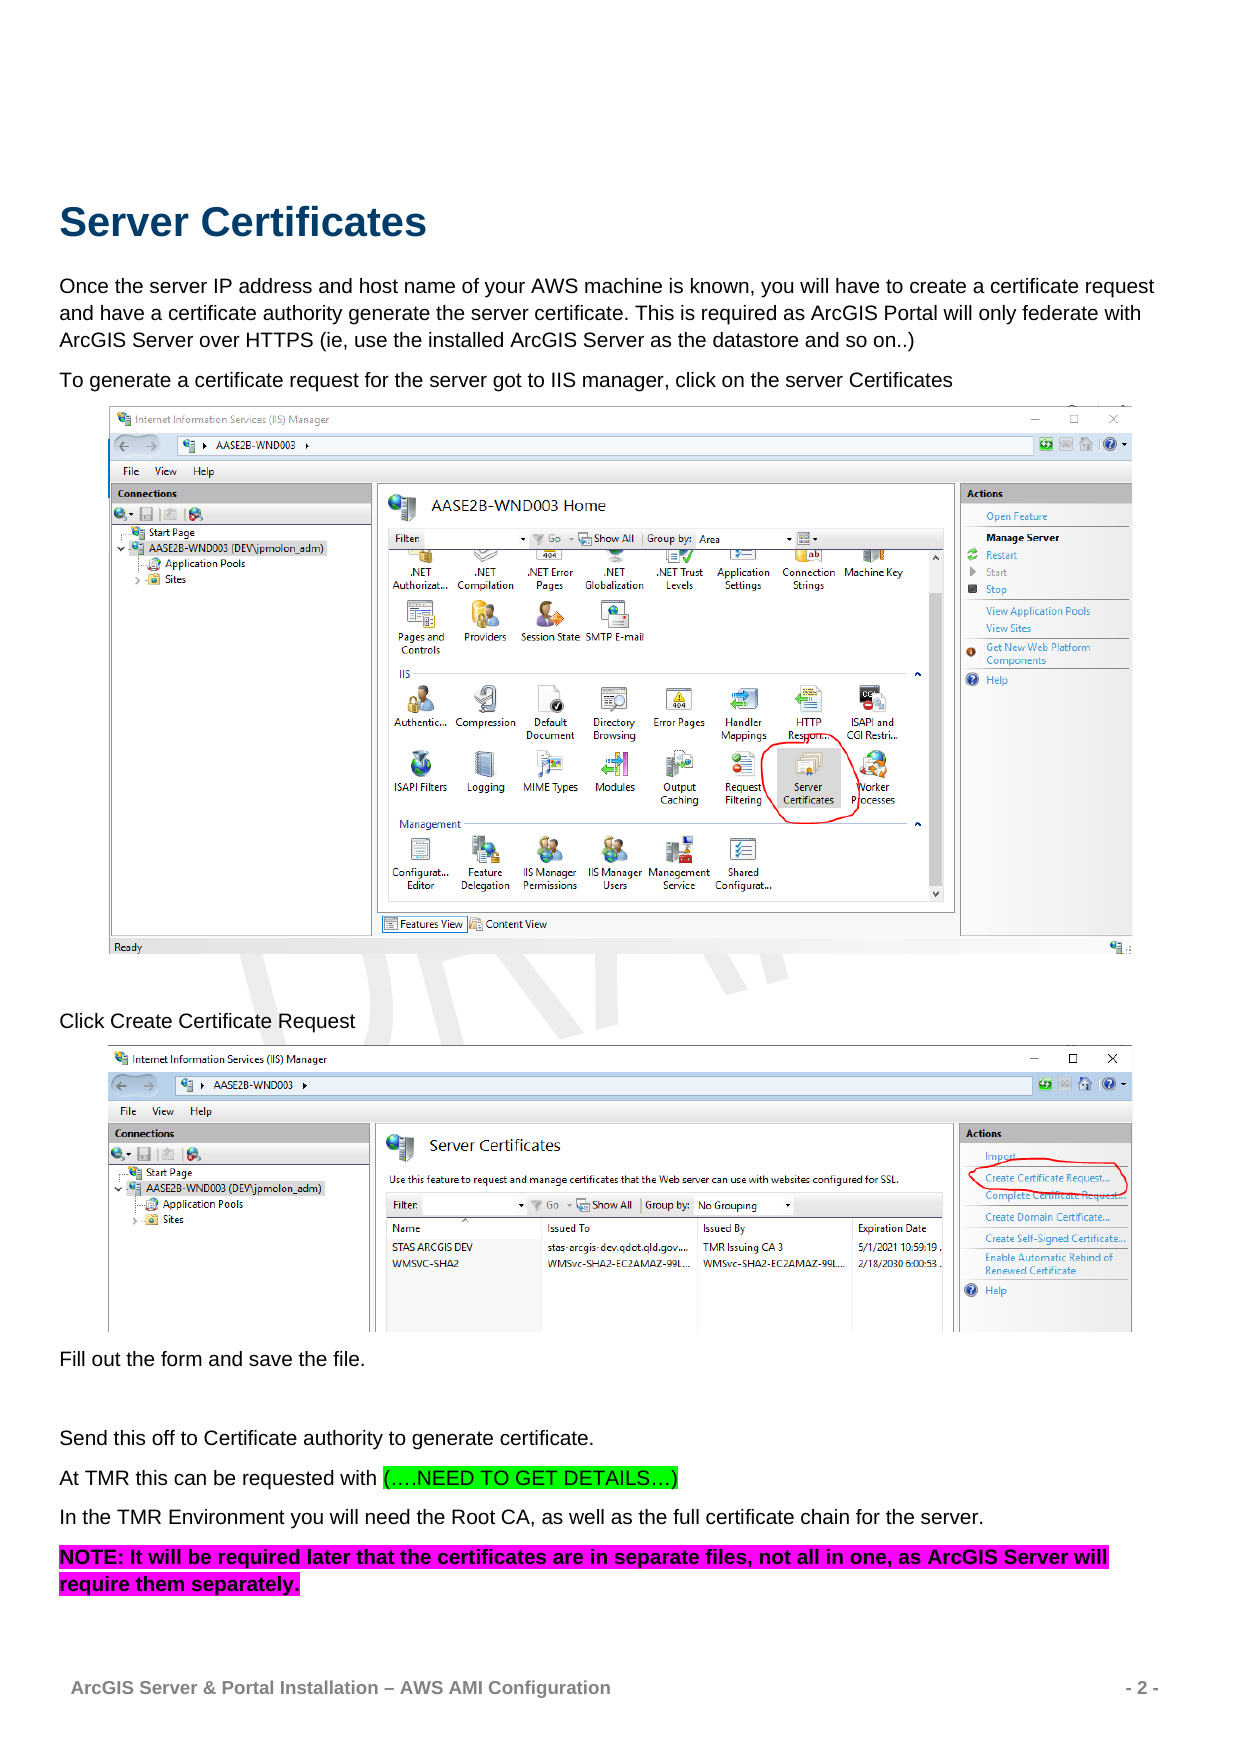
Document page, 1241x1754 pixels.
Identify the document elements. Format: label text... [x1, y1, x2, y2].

text In the TMR Environment you will need the Root CA, as well as the full certificate chain for the server. [59, 1502, 1181, 1529]
text Once the server IP address and host name of your AWS machine is known, you will have to create a certificate request and have a certificate authority generate the server certificate. This is required as ArcGIS Portal will only federate with ArcGIS Server over HTTPS (ie, use the installed ArcGIS Server as the datastore and so on..) [59, 271, 1181, 352]
subtitle Server Certificates [59, 198, 1181, 246]
text Send this off to Certificate authority to generate certificate. [59, 1423, 1181, 1450]
picture [108, 1045, 1133, 1332]
text Click Create Certificate Request [59, 1006, 1181, 1033]
picture [108, 403, 1133, 954]
text Fill out the form and save the file. [59, 1344, 1181, 1371]
text To generate a certificate request for the server got to IIS manager, click on the server Certificates [59, 364, 1181, 391]
text NOTE: It will be required later that the certificates are in separate files, not all in one, as ArcGIS Server will require them separately. [59, 1542, 1181, 1596]
text At TMR this can be requested with (….NEED TO GET DETAILS…) [59, 1462, 1181, 1489]
